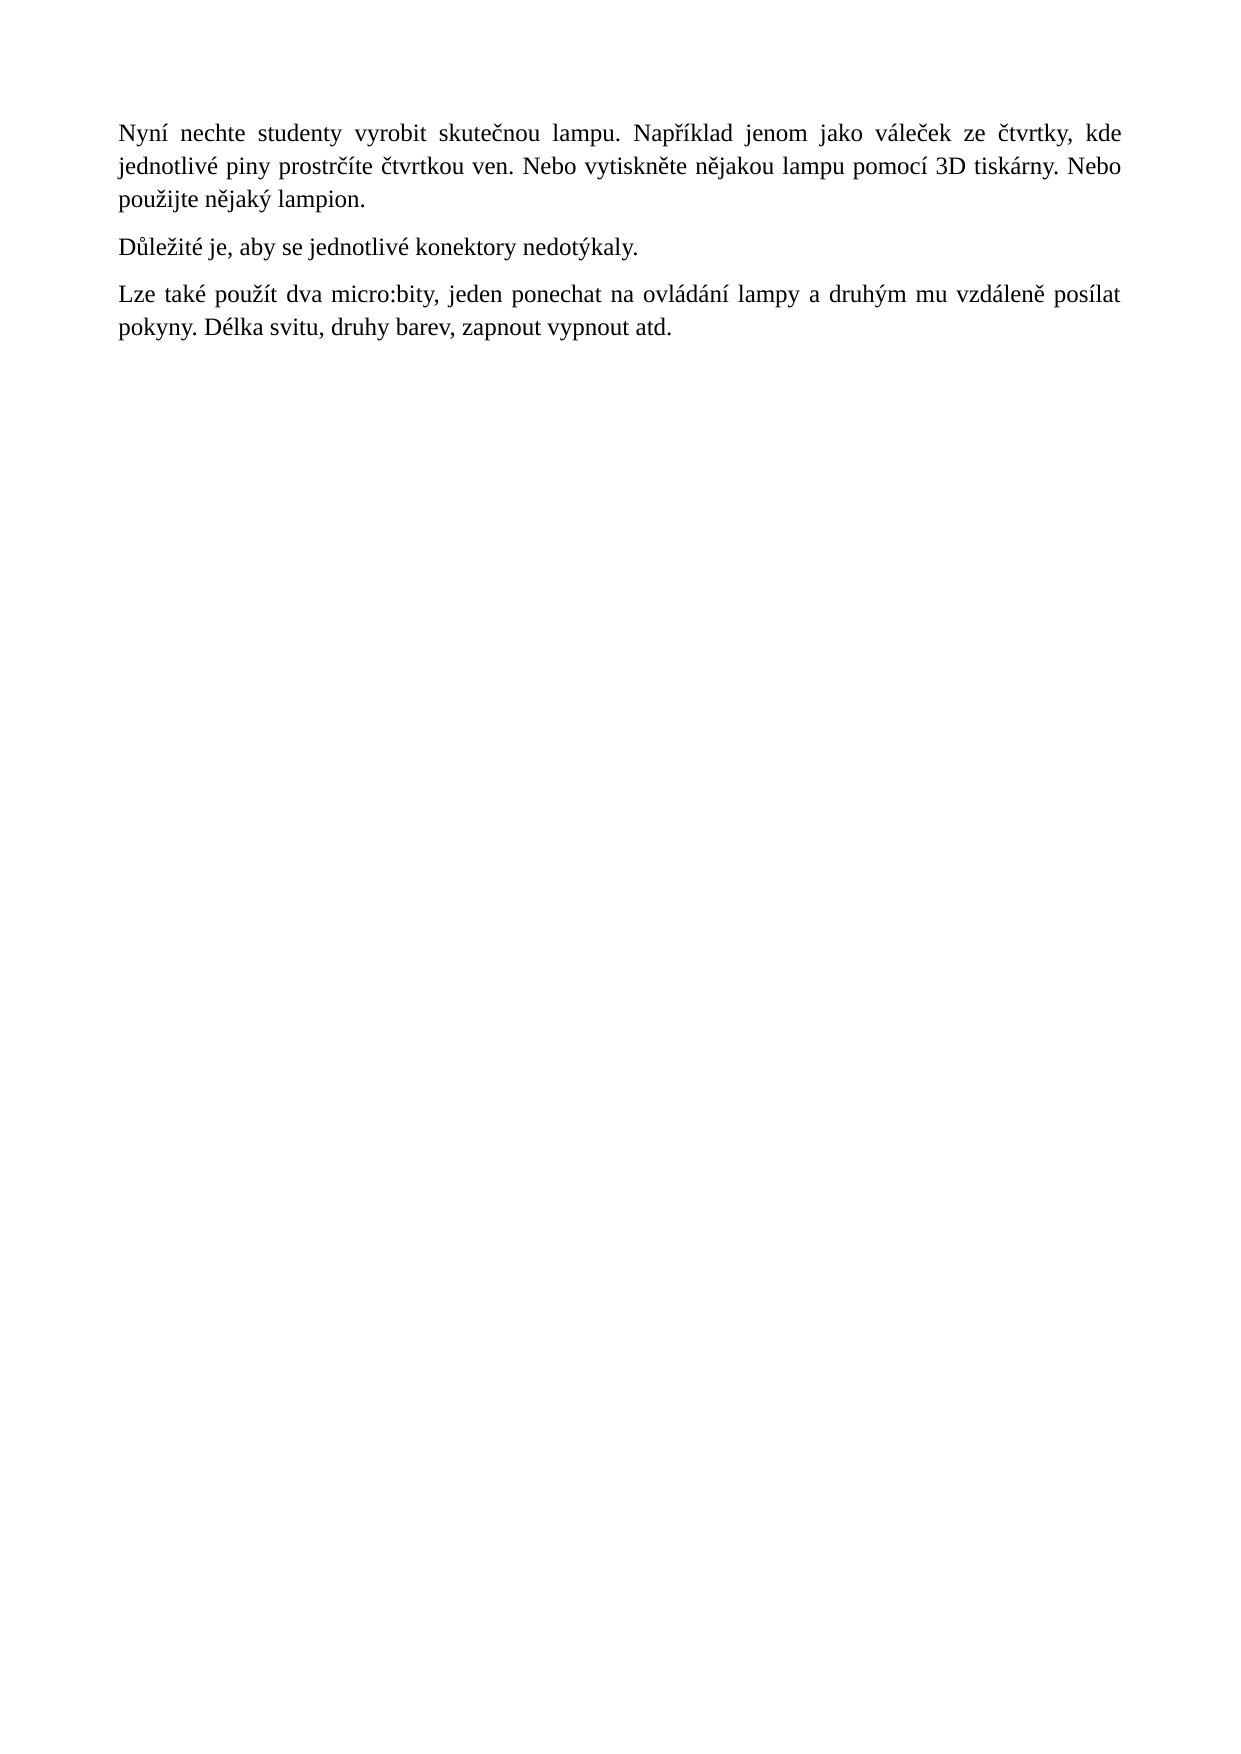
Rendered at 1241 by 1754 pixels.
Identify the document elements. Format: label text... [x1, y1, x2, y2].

text Nyní nechte studenty vyrobit skutečnou lampu. Například jenom jako váleček ze čtvrtky, kde jednotlivé piny prostrčíte čtvrtkou ven. Nebo vytiskněte nějakou lampu pomocí 3D tiskárny. Nebo použijte nějaký lampion. [118, 118, 1122, 213]
text Důležité je, aby se jednotlivé konektory nedotýkaly. [118, 232, 1122, 261]
text Lze také použít dva micro:bity, jeden ponechat na ovládání lampy a druhým mu vzdáleně posílat pokyny. Délka svitu, druhy barev, zapnout vypnout atd. [118, 279, 1122, 341]
